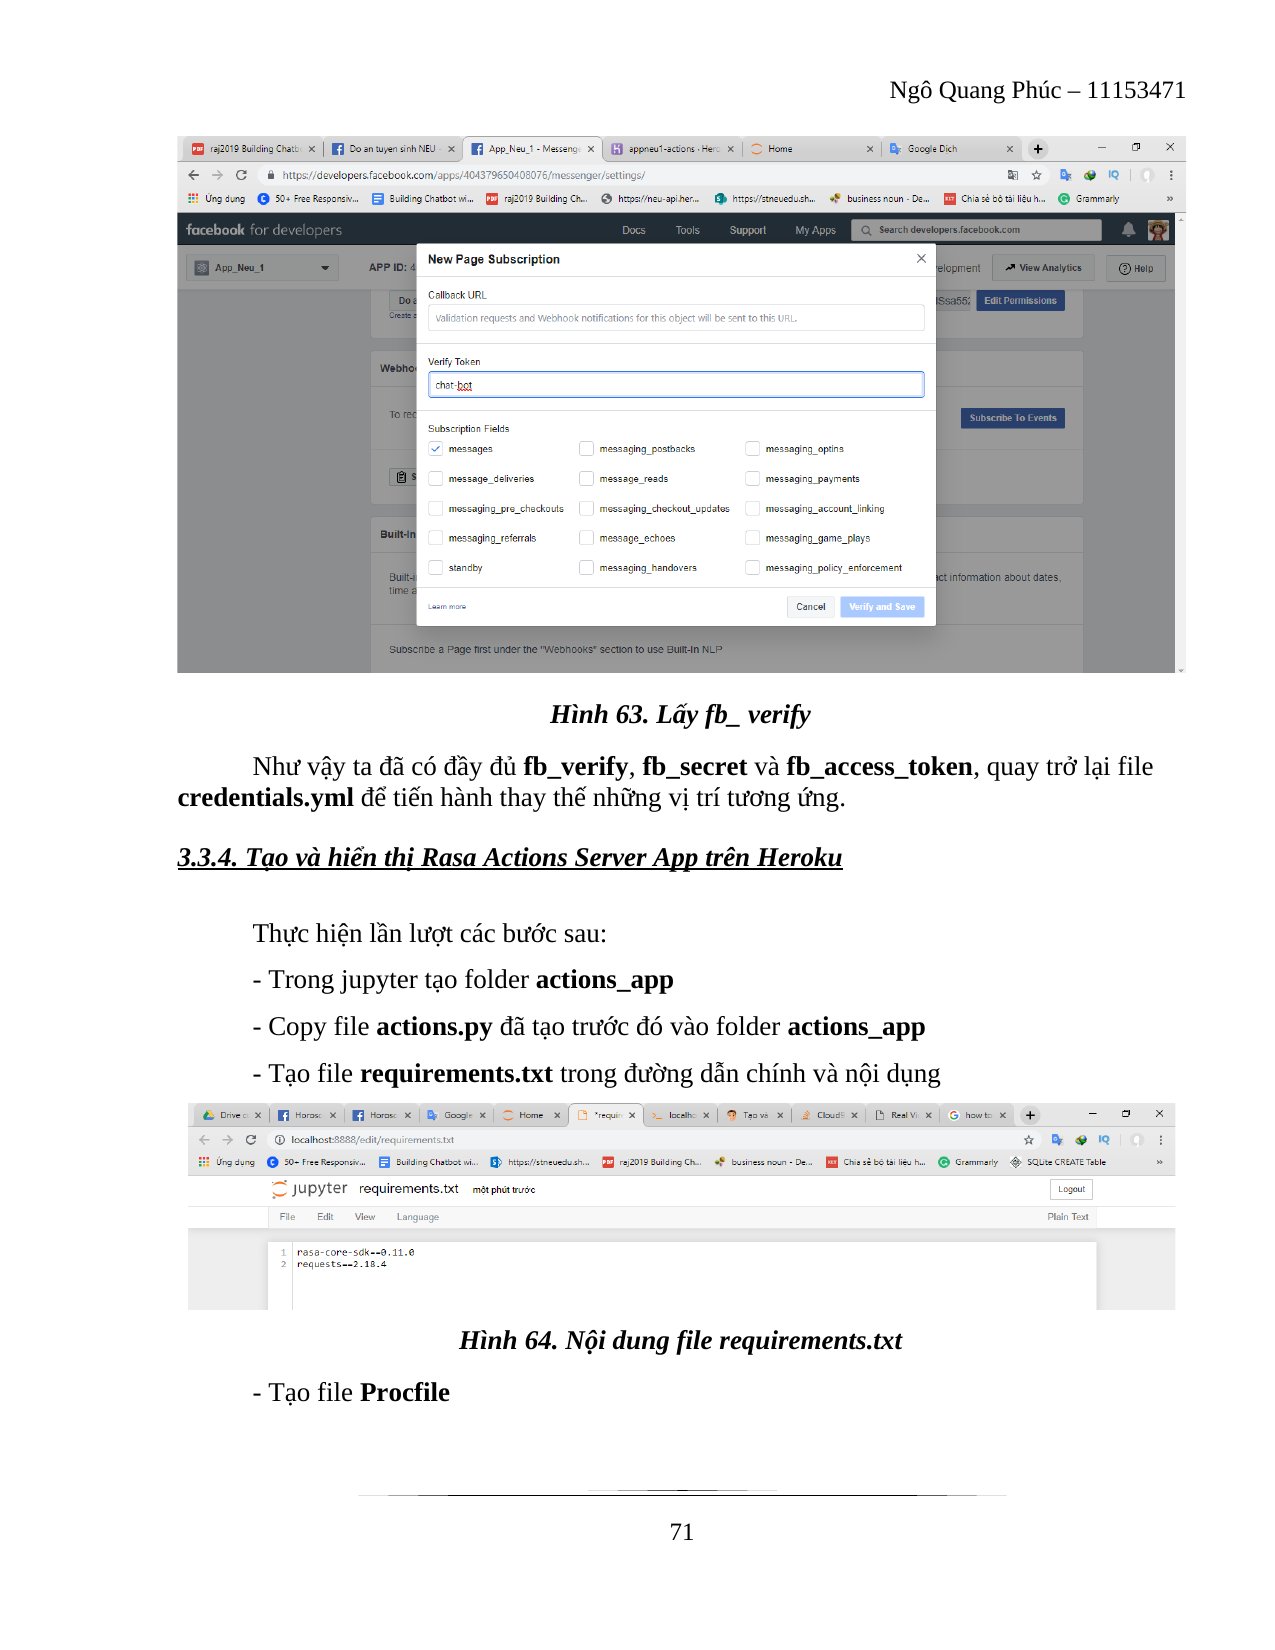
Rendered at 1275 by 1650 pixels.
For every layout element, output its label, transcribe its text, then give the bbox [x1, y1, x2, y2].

text Hình 64. Nội dung file requirements.txt [177, 1324, 1186, 1355]
text - Trong jupyter tạo folder actions_app [252, 964, 1186, 995]
text - Tạo file Procfile [177, 1376, 1186, 1407]
text Như vậy ta đã có đầy đủ fb_verify, fb_secret và fb_access_token, quay trở lại file credentials.yml để tiến hành thay thế những vị trí tương ứng. [177, 750, 1186, 812]
picture [177, 136, 1187, 673]
picture [188, 1103, 1176, 1310]
text Thực hiện lần lượt các bước sau: [177, 917, 1186, 948]
text - Tạo file requirements.txt trong đường dẫn chính và nội dụng [252, 1057, 1186, 1088]
text - Copy file actions.py đã tạo trước đó vào folder actions_app [252, 1010, 1186, 1041]
text Hình 63. Lấy fb_ verify [177, 698, 1186, 729]
subtitle 3.3.4. Tạo và hiển thị Rasa Actions Server App trên Heroku [177, 841, 1186, 872]
